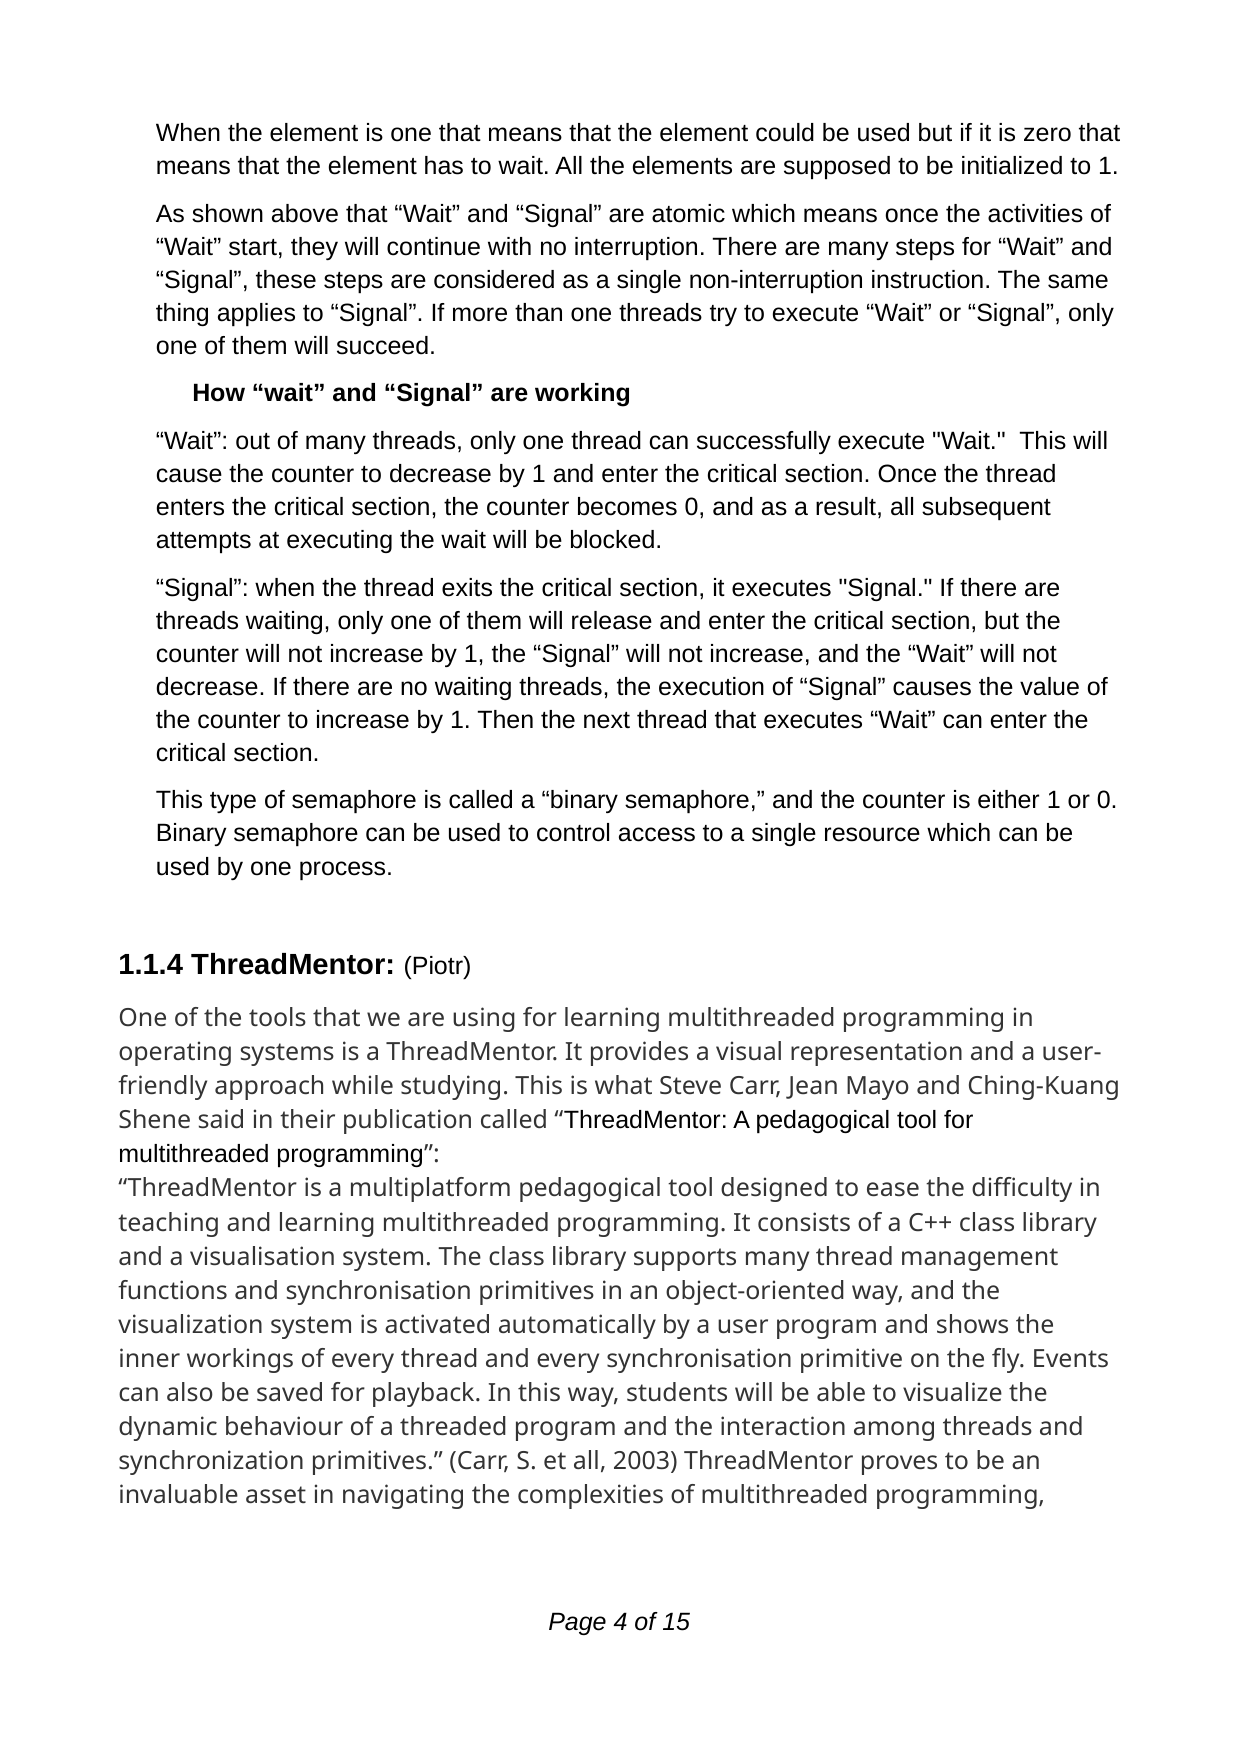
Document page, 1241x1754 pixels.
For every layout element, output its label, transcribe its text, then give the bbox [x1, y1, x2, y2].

text When the element is one that means that the element could be used but if it is zero that means that the element has to wait. All the elements are supposed to be initialized to 1. [156, 118, 1122, 180]
text 1.1.4 ThreadMentor: (Piotr) [118, 947, 1122, 980]
text One of the tools that we are using for learning multithreaded programming in operating systems is a ThreadMentor. It provides a visual representation and a user-friendly approach while studying. This is what Steve Carr, Jean Mayo and Ching-Kuang Shene said in their publication called “ThreadMentor: A pedagogical tool for multithreaded programming”: [440, 1000, 1122, 1170]
text “Wait”: out of many threads, only one thread can successfully execute "Wait." This will cause the counter to decrease by 1 and enter the critical section. Once the thread enters the critical section, the counter becomes 0, and as a result, all subsequent attempts at executing the wait will be blocked. [156, 426, 1122, 554]
text How “wait” and “Signal” are working [156, 378, 1122, 407]
text “Signal”: when the thread exits the critical section, it executes "Signal." If there are threads waiting, only one of them will release and enter the critical section, but the counter will not increase by 1, the “Signal” will not increase, and the “Wait” will not decrease. If there are no waiting threads, the execution of “Signal” causes the value of the counter to increase by 1. Then the next thread that executes “Wait” can enter the critical section. [156, 573, 1122, 767]
text As shown above that “Wait” and “Signal” are atomic which means once the activities of “Wait” start, they will continue with no interruption. There are many steps for “Wait” and “Signal”, these steps are considered as a single non-interruption instruction. The same thing applies to “Signal”. If more than one threads try to execute “Wait” or “Signal”, only one of them will succeed. [156, 199, 1122, 359]
text This type of semaphore is called a “binary semaphore,” and the counter is either 1 or 0. Binary semaphore can be used to control access to a single resource which can be used by one process. [156, 785, 1122, 880]
